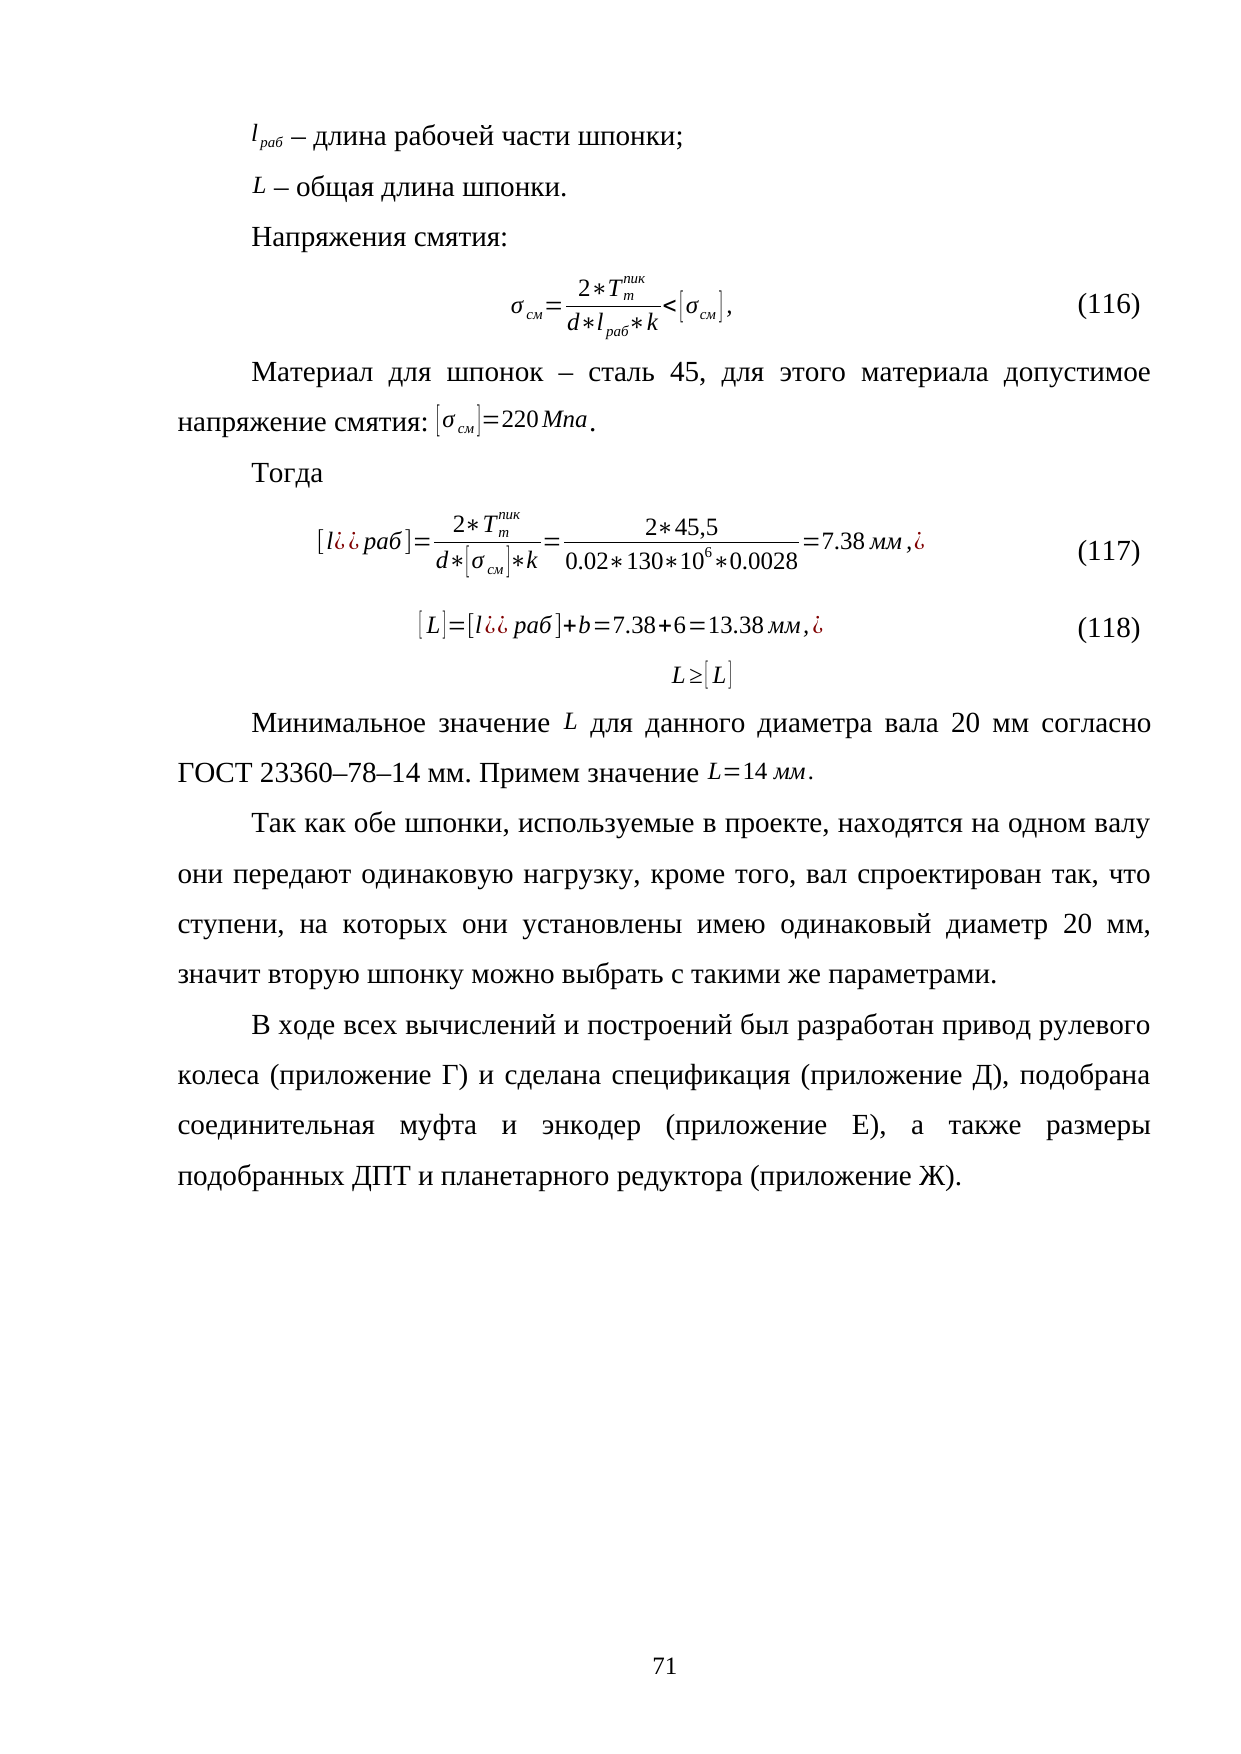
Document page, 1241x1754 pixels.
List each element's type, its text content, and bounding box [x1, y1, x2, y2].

text – длина рабочей части шпонки; [177, 118, 1152, 152]
text Напряжения смятия: [177, 219, 1152, 253]
text В ходе всех вычислений и построений был разработан привод рулевого колеса (приложение Г) и сделана спецификация (приложение Д), подобрана соединительная муфта и энкодер (приложение Е), а также размеры подобранных ДПТ и планетарного редуктора (приложение Ж). [177, 1007, 1152, 1191]
table_header [177, 506, 992, 610]
text Минимальное значение для данного диаметра вала 20 мм согласно ГОСТ 23360–78–14 мм. Примем значение [177, 705, 1152, 789]
table_header (116) [992, 270, 1152, 354]
table_cell (118) [992, 610, 1152, 660]
table_header (117) [992, 506, 1152, 610]
text Так как обе шпонки, используемые в проекте, находятся на одном валу они передают одинаковую нагрузку, кроме того, вал спроектирован так, что ступени, на которых они установлены имею одинаковый диаметр 20 мм, значит вторую шпонку можно выбрать с такими же параметрами. [177, 806, 1152, 990]
text Материал для шпонок – сталь 45, для этого материала допустимое напряжение смятия: . [177, 354, 1152, 439]
table_header [177, 270, 992, 354]
table_cell [177, 610, 992, 660]
text – общая длина шпонки. [177, 169, 1152, 202]
text Тогда [177, 455, 1152, 489]
